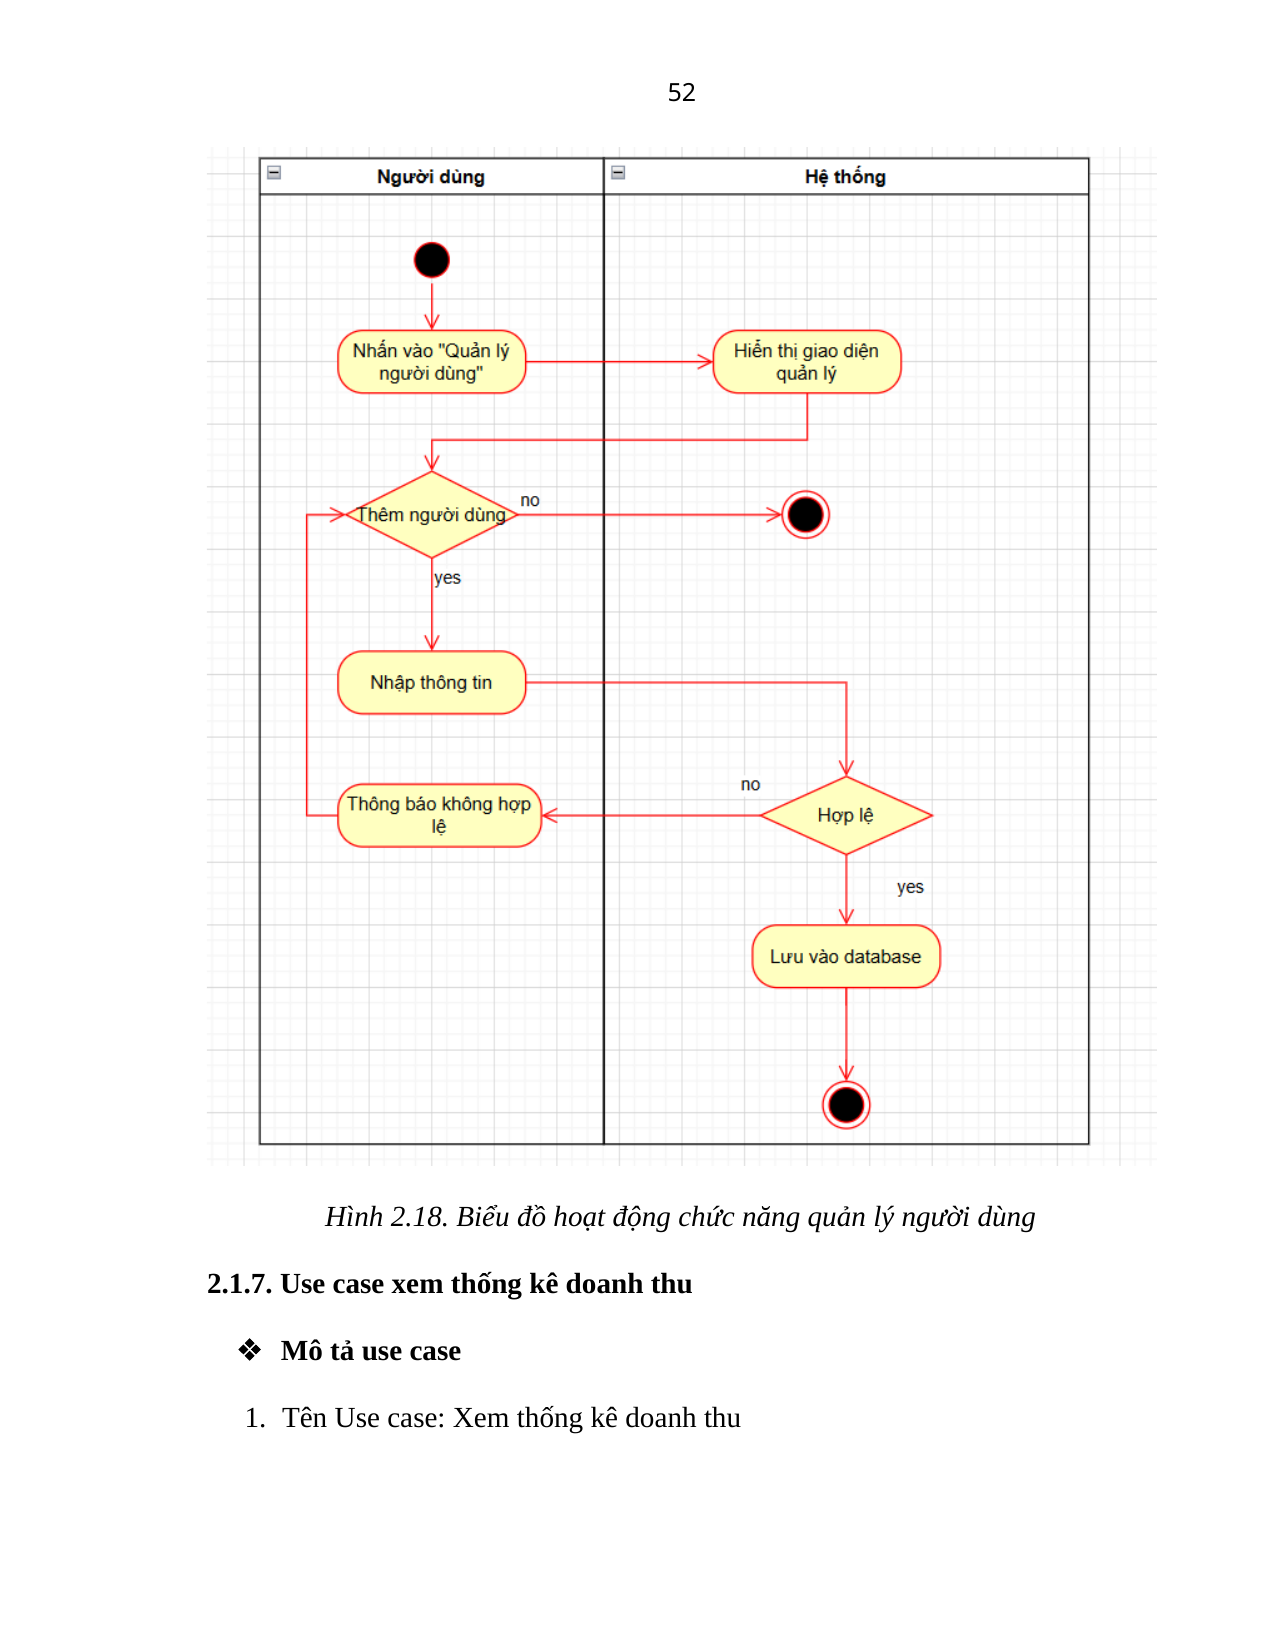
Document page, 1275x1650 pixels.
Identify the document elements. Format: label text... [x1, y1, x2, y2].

picture [206, 147, 1157, 1166]
list Tên Use case: Xem thống kê doanh thu [244, 1400, 1157, 1433]
text 2.1.7. Use case xem thống kê doanh thu [207, 1266, 1157, 1299]
list Mô tả use case [236, 1333, 1157, 1366]
text Hình 2.18. Biểu đồ hoạt động chức năng quản lý người dùng [207, 1199, 1157, 1232]
